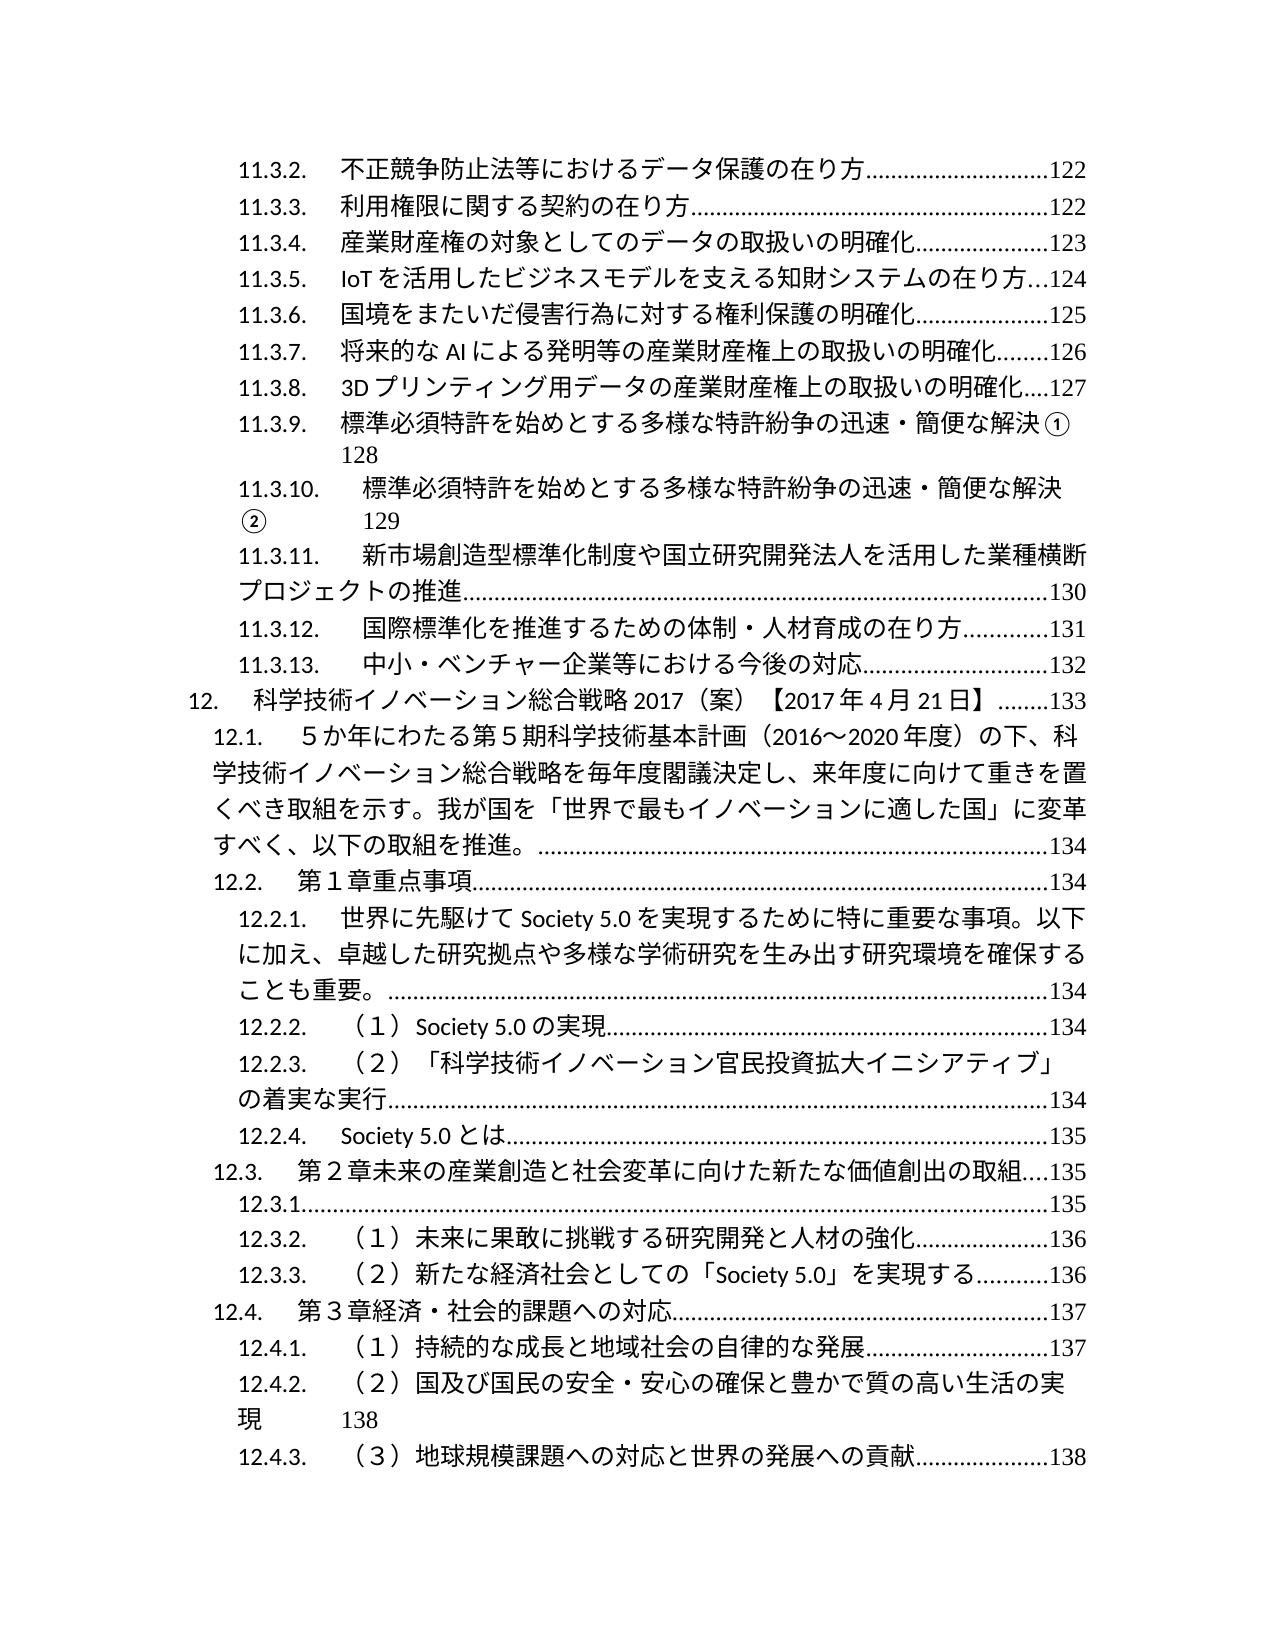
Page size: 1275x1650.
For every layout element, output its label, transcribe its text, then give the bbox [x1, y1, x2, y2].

text 11.3.11. 新市場創造型標準化制度や国立研究開発法人を活用した業種横断プロジェクトの推進 130 [237, 536, 1087, 608]
text 12.2.2. （１）Society 5.0の実現 134 [237, 1007, 1087, 1043]
text 11.3.13. 中小・ベンチャー企業等における今後の対応 132 [237, 644, 1087, 681]
text 11.3.5. IoTを活用したビジネスモデルを支える知財システムの在り方 124 [237, 259, 1087, 295]
text 12.2.3. （２）「科学技術イノベーション官民投資拡大イニシアティブ」の着実な実行 134 [237, 1043, 1087, 1116]
text 12.1. ５か年にわたる第５期科学技術基本計画（2016～2020年度）の下、科学技術イノベーション総合戦略を毎年度閣議決定し、来年度に向けて重きを置くべき取組を示す。我が国を「世界で最もイノベーションに適した国」に変革すべく、以下の取組を推進。 134 [212, 717, 1087, 862]
text 12. 科学技術イノベーション総合戦略2017（案）【2017年4月21日】 133 [187, 681, 1087, 717]
text 12.3. 第２章未来の産業創造と社会変革に向けた新たな価値創出の取組 135 [212, 1152, 1087, 1188]
text 12.4.1. （１）持続的な成長と地域社会の自律的な発展 137 [237, 1327, 1087, 1363]
text 11.3.12. 国際標準化を推進するための体制・人材育成の在り方 131 [237, 608, 1087, 644]
text 11.3.8. 3Dプリンティング用データの産業財産権上の取扱いの明確化 127 [237, 367, 1087, 404]
text 12.2. 第１章重点事項 134 [212, 862, 1087, 898]
text 11.3.7. 将来的なAIによる発明等の産業財産権上の取扱いの明確化 126 [237, 331, 1087, 367]
text 12.4.3. （３）地球規模課題への対応と世界の発展への貢献 138 [237, 1436, 1087, 1472]
text 11.3.2. 不正競争防止法等におけるデータ保護の在り方 122 [237, 150, 1087, 186]
text 12.2.1. 世界に先駆けてSociety 5.0を実現するために特に重要な事項。以下に加え、卓越した研究拠点や多様な学術研究を生み出す研究環境を確保することも重要。 134 [237, 898, 1087, 1007]
text 12.4. 第３章経済・社会的課題への対応 137 [212, 1291, 1087, 1327]
text 11.3.6. 国境をまたいだ侵害行為に対する権利保護の明確化 125 [237, 295, 1087, 331]
text 11.3.3. 利用権限に関する契約の在り方 122 [237, 186, 1087, 222]
text 12.3.2. （１）未来に果敢に挑戦する研究開発と人材の強化 136 [237, 1218, 1087, 1255]
text 12.4.2. （２）国及び国民の安全・安心の確保と豊かで質の高い生活の実現 138 [237, 1363, 1087, 1436]
text 12.3.3. （２）新たな経済社会としての「Society 5.0」を実現する 136 [237, 1255, 1087, 1291]
text 11.3.4. 産業財産権の対象としてのデータの取扱いの明確化 123 [237, 222, 1087, 259]
text 11.3.10. 標準必須特許を始めとする多様な特許紛争の迅速・簡便な解決② 129 [237, 469, 1087, 536]
text 11.3.9. 標準必須特許を始めとする多様な特許紛争の迅速・簡便な解決① 128 [237, 404, 1087, 469]
text 12.3.1. 135 [237, 1188, 1087, 1218]
text 12.2.4. Society 5.0とは 135 [237, 1116, 1087, 1152]
